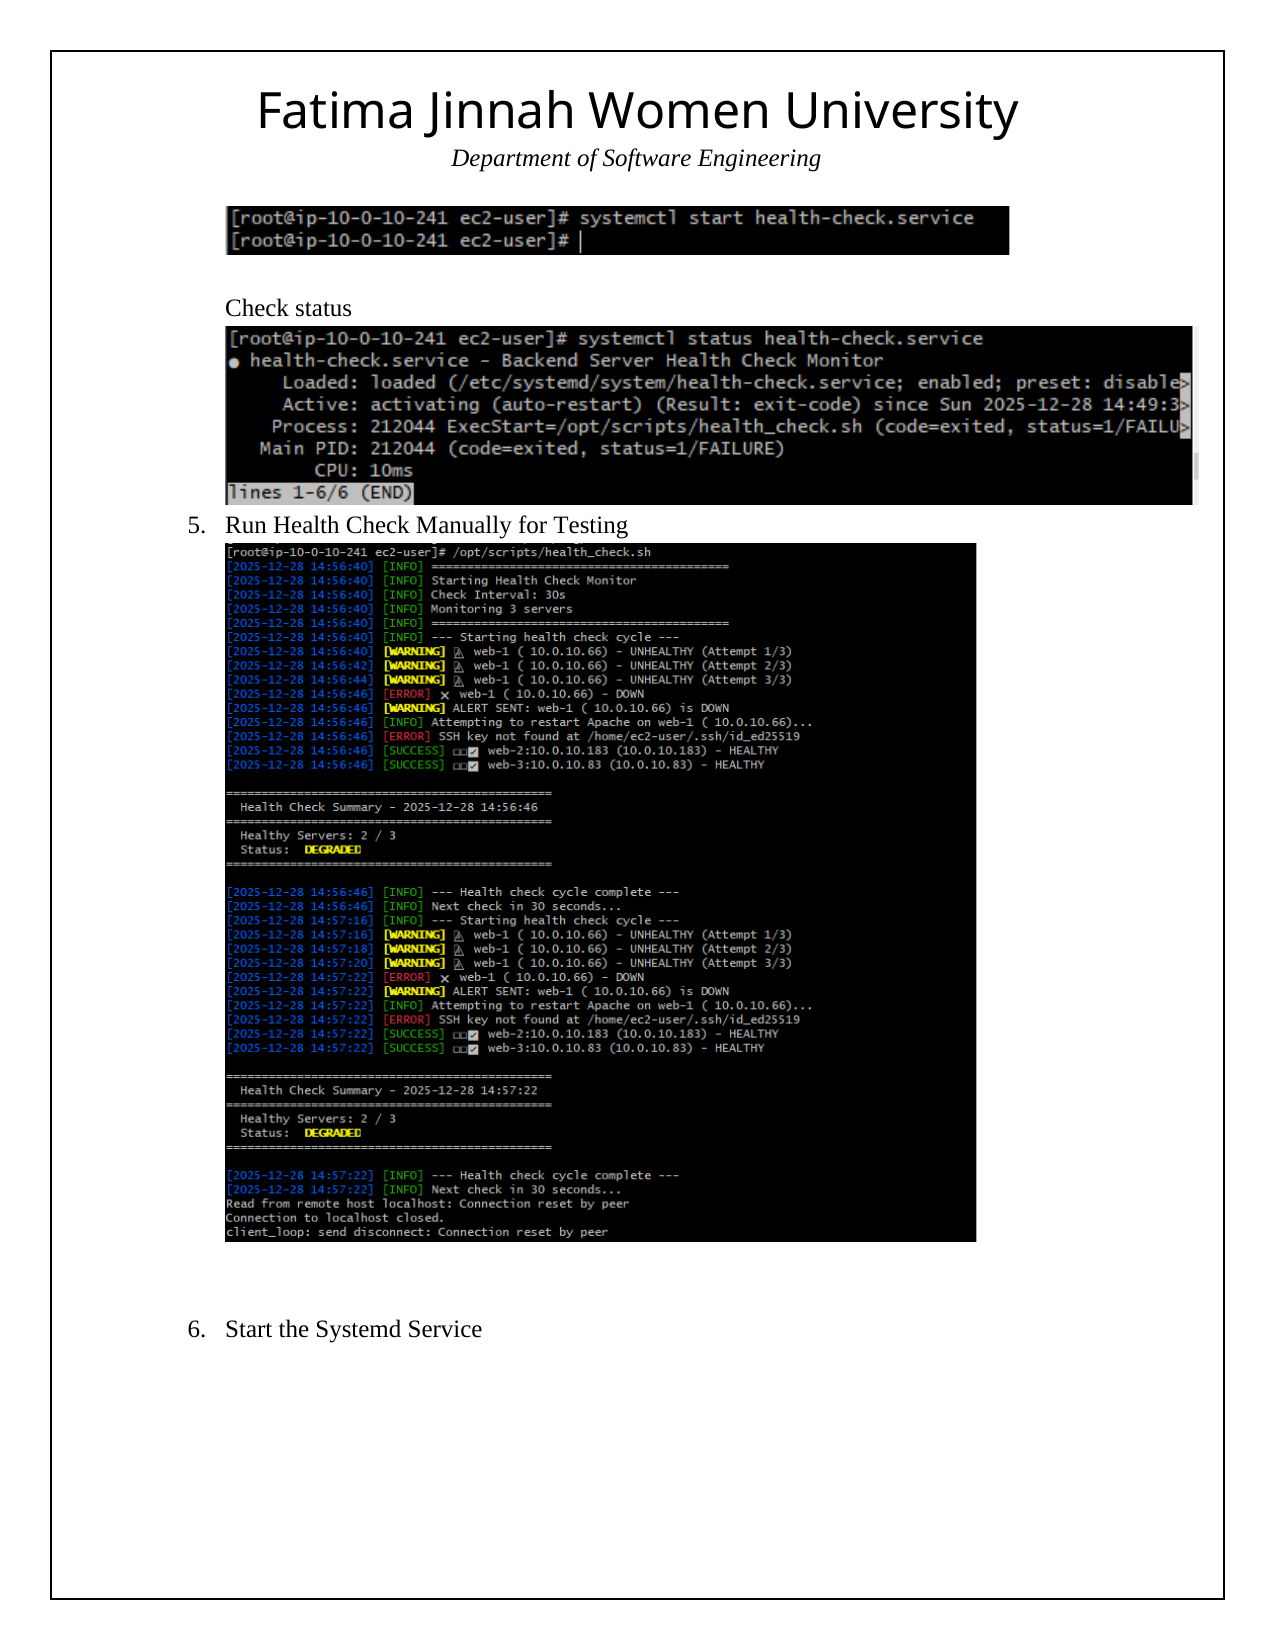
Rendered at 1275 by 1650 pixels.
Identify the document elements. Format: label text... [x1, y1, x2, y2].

list Run Health Check Manually for Testing [187, 510, 1125, 539]
list Start the Systemd Service [187, 1314, 1125, 1342]
list Check status [225, 293, 1125, 322]
picture [225, 206, 1010, 255]
picture [225, 326, 1199, 505]
picture [225, 543, 977, 1242]
